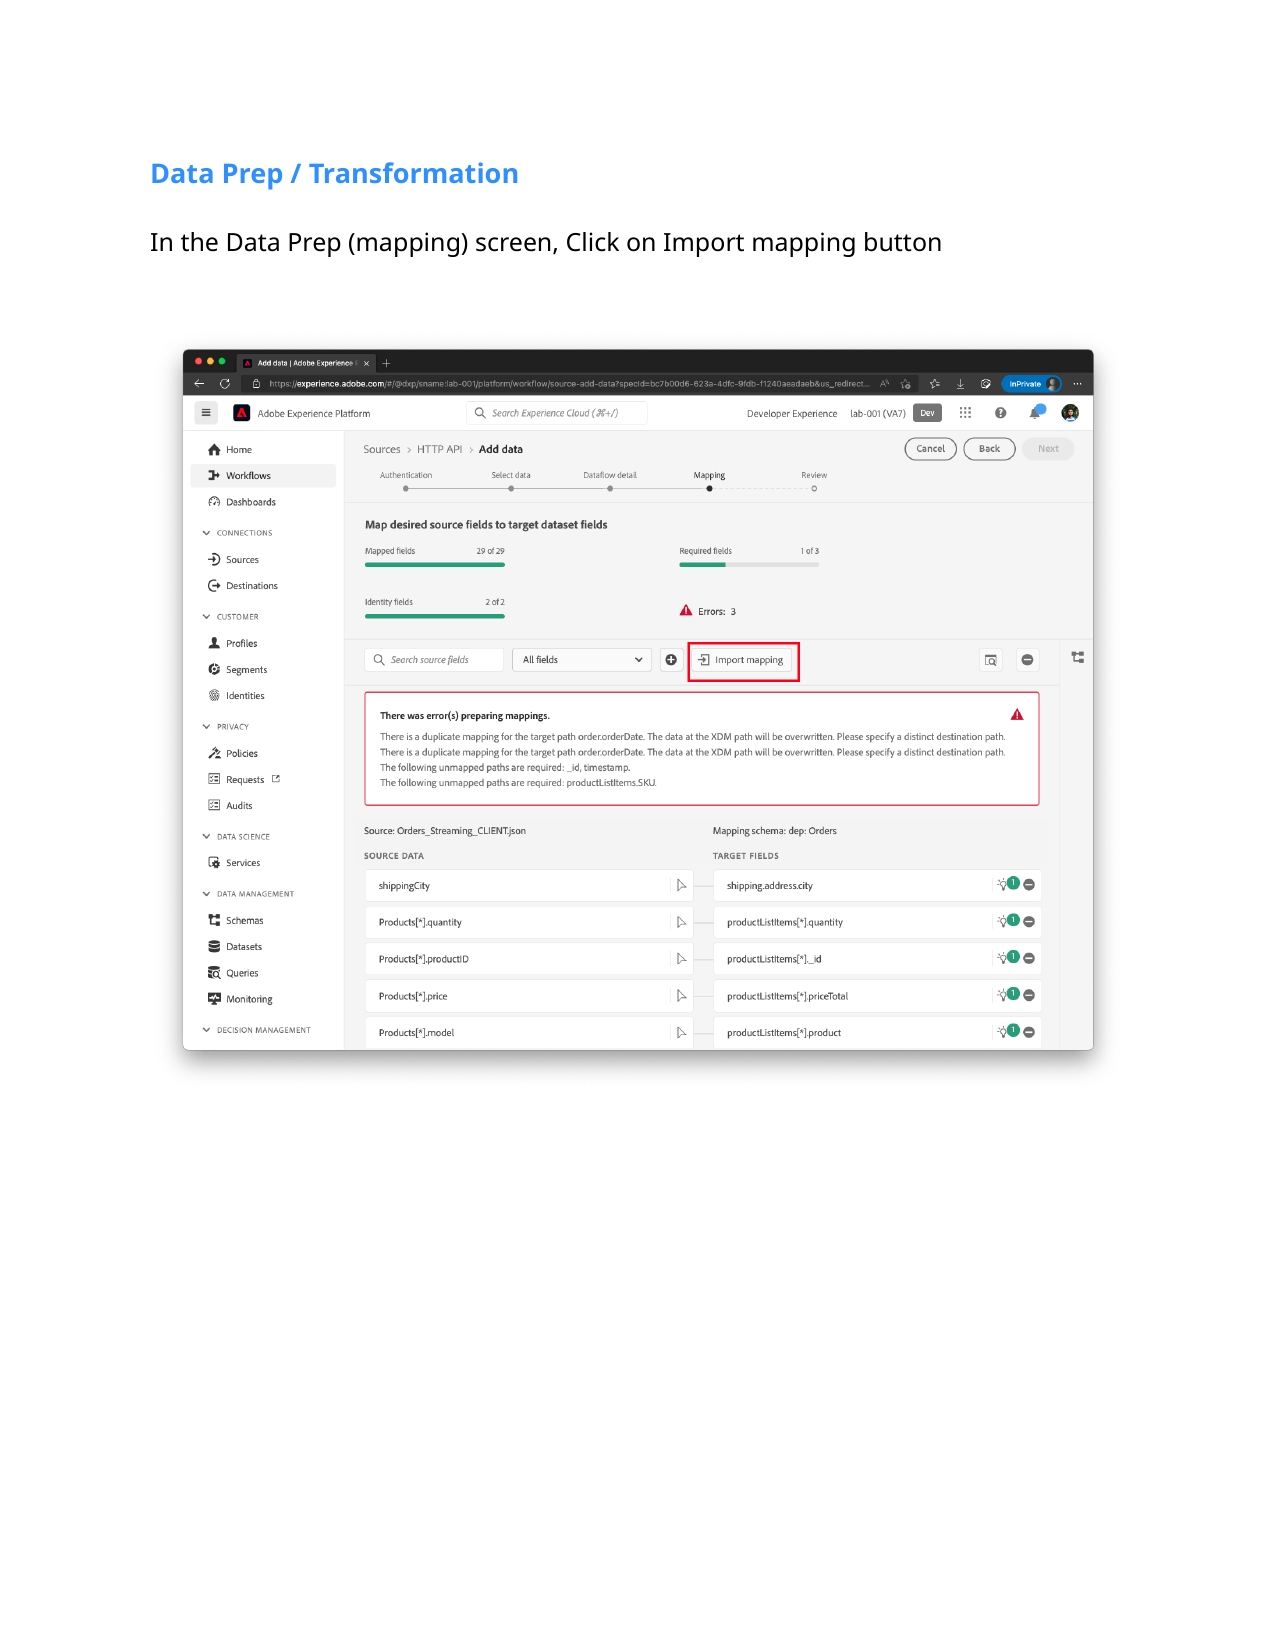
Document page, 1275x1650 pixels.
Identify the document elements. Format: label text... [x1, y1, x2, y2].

subtitle Data Prep / Transformation [150, 154, 1125, 191]
text In the Data Prep (mapping) screen, Click on Import mapping button [150, 225, 1125, 259]
picture [150, 327, 1125, 1093]
